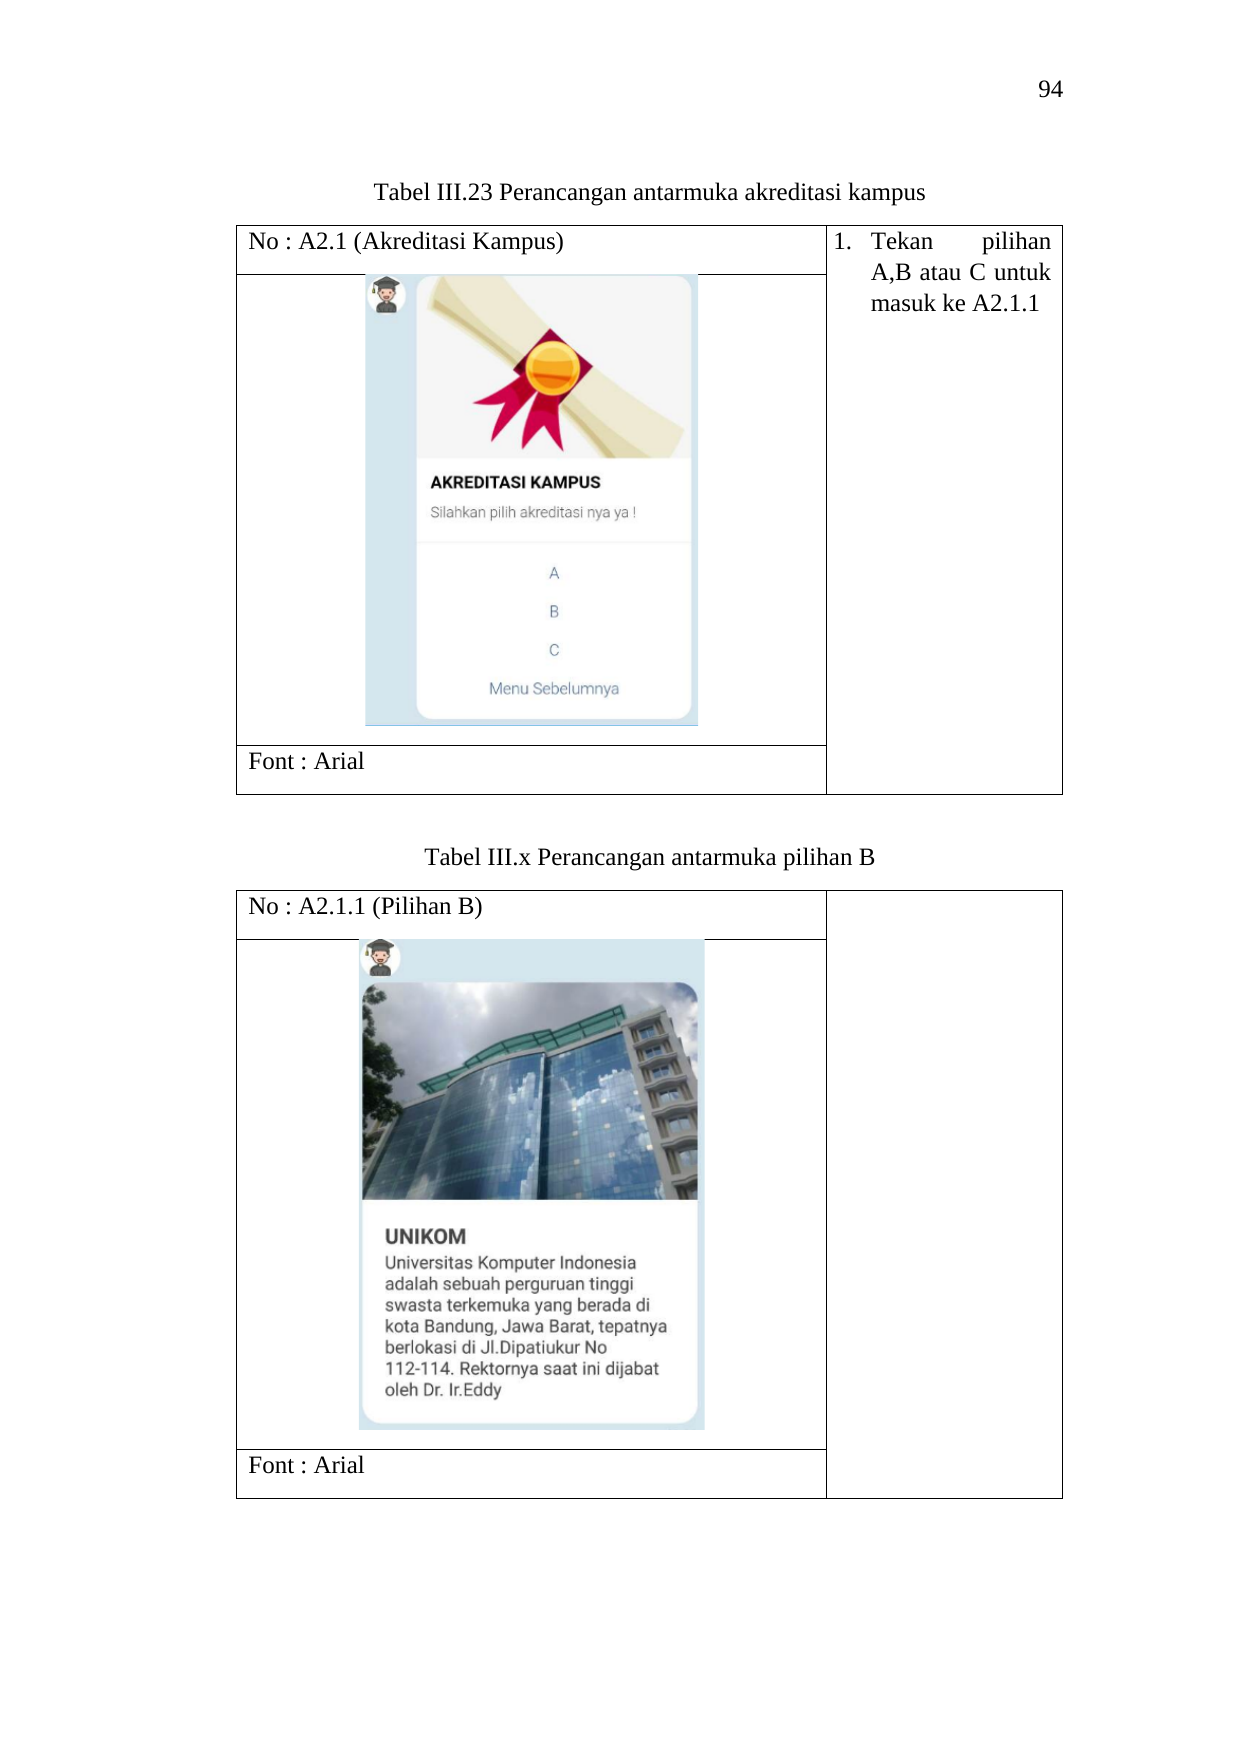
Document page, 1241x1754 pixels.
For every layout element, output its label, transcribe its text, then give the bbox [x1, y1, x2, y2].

table_header No : A2.1.1 (Pilihan B) [237, 891, 826, 939]
table_header Tekan pilihan A,B atau C untuk masuk ke A2.1.1 [827, 226, 1062, 793]
table_header No : A2.1 (Akreditasi Kampus) [237, 226, 826, 274]
table_cell Font : Arial [237, 1450, 826, 1497]
table_cell [237, 940, 826, 1449]
text Tabel III.x Perancangan antarmuka pilihan B [236, 842, 1063, 871]
picture [365, 274, 699, 726]
picture [358, 939, 705, 1430]
text Tabel III.23 Perancangan antarmuka akreditasi kampus [236, 177, 1063, 206]
table_header [827, 891, 1062, 1497]
table_cell Font : Arial [237, 746, 826, 793]
table_cell [237, 275, 826, 745]
